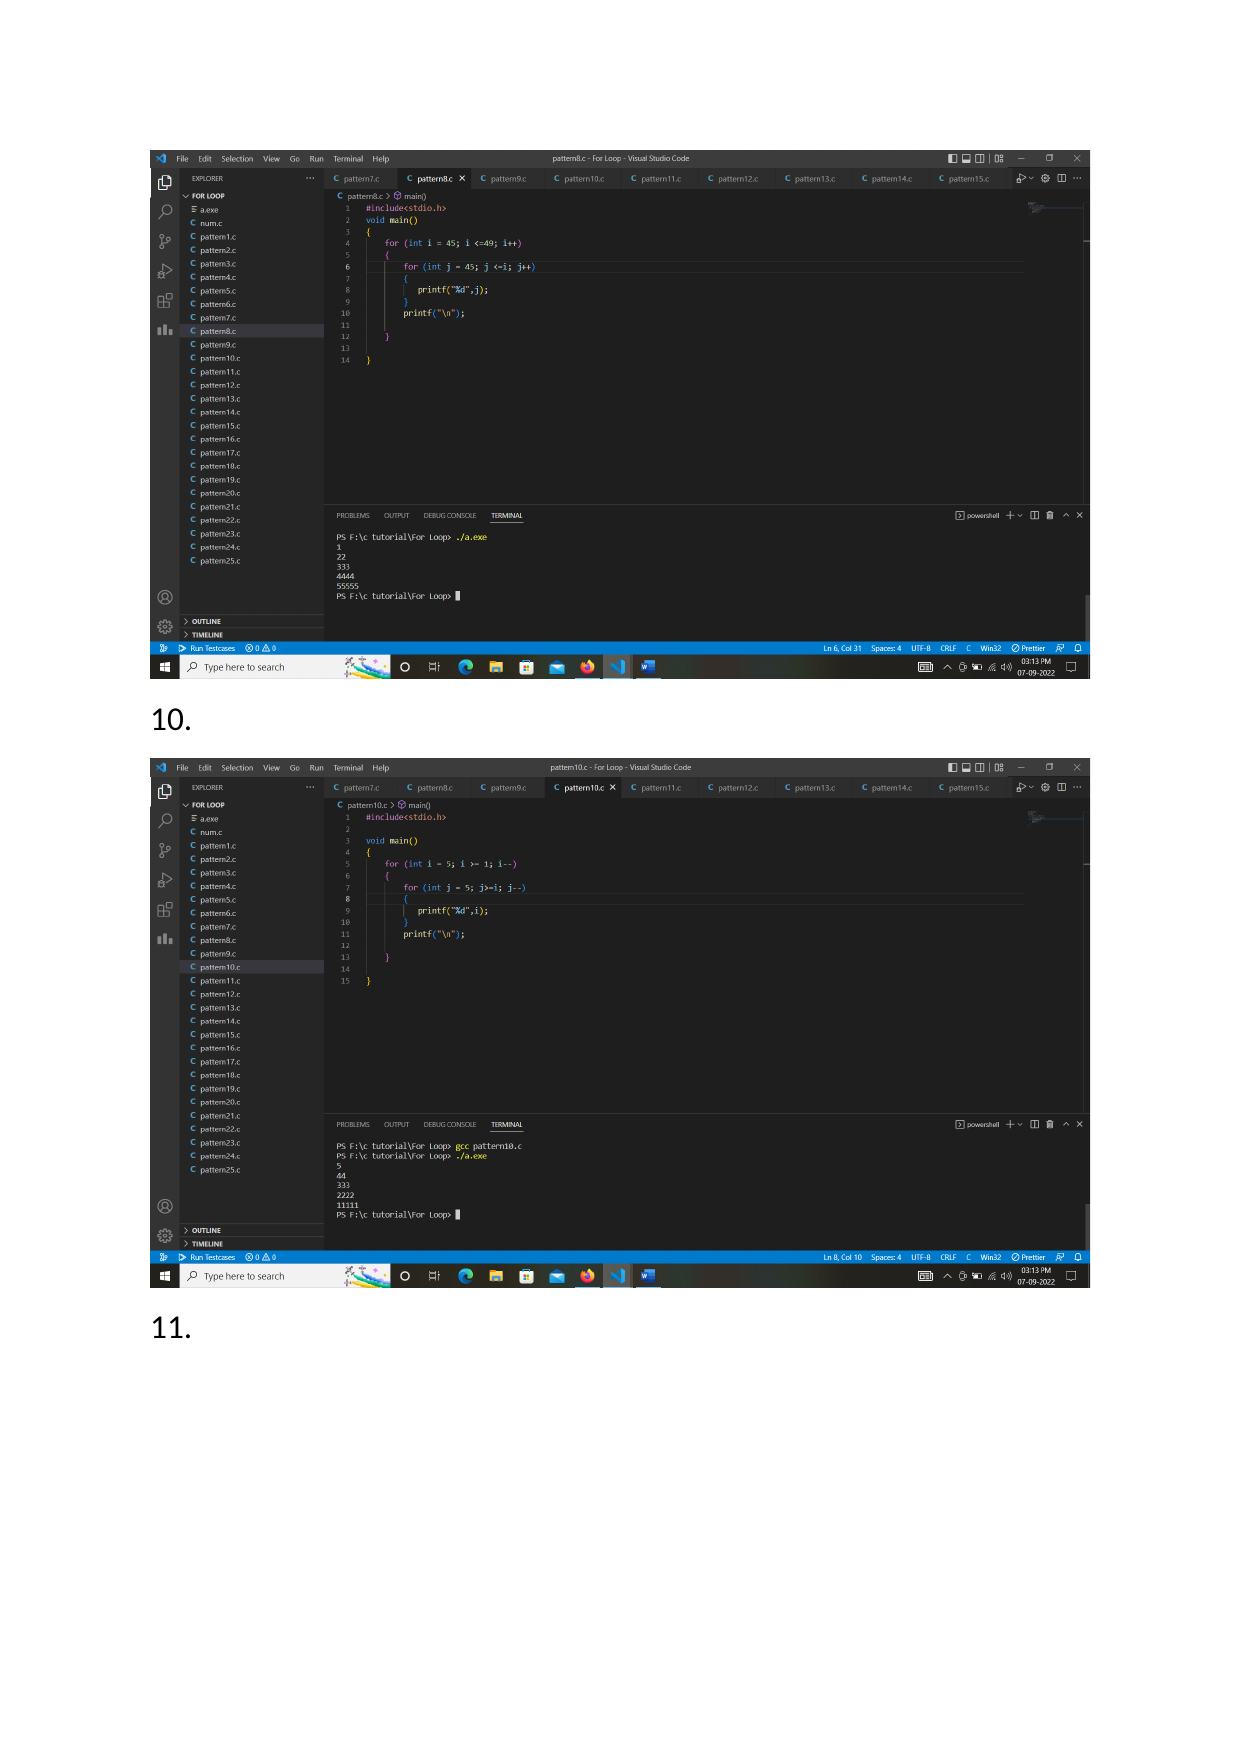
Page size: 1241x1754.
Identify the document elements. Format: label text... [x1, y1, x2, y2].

picture [150, 758, 1091, 1288]
text 11. [150, 1306, 1090, 1347]
text 10. [150, 698, 1090, 738]
picture [150, 150, 1091, 679]
